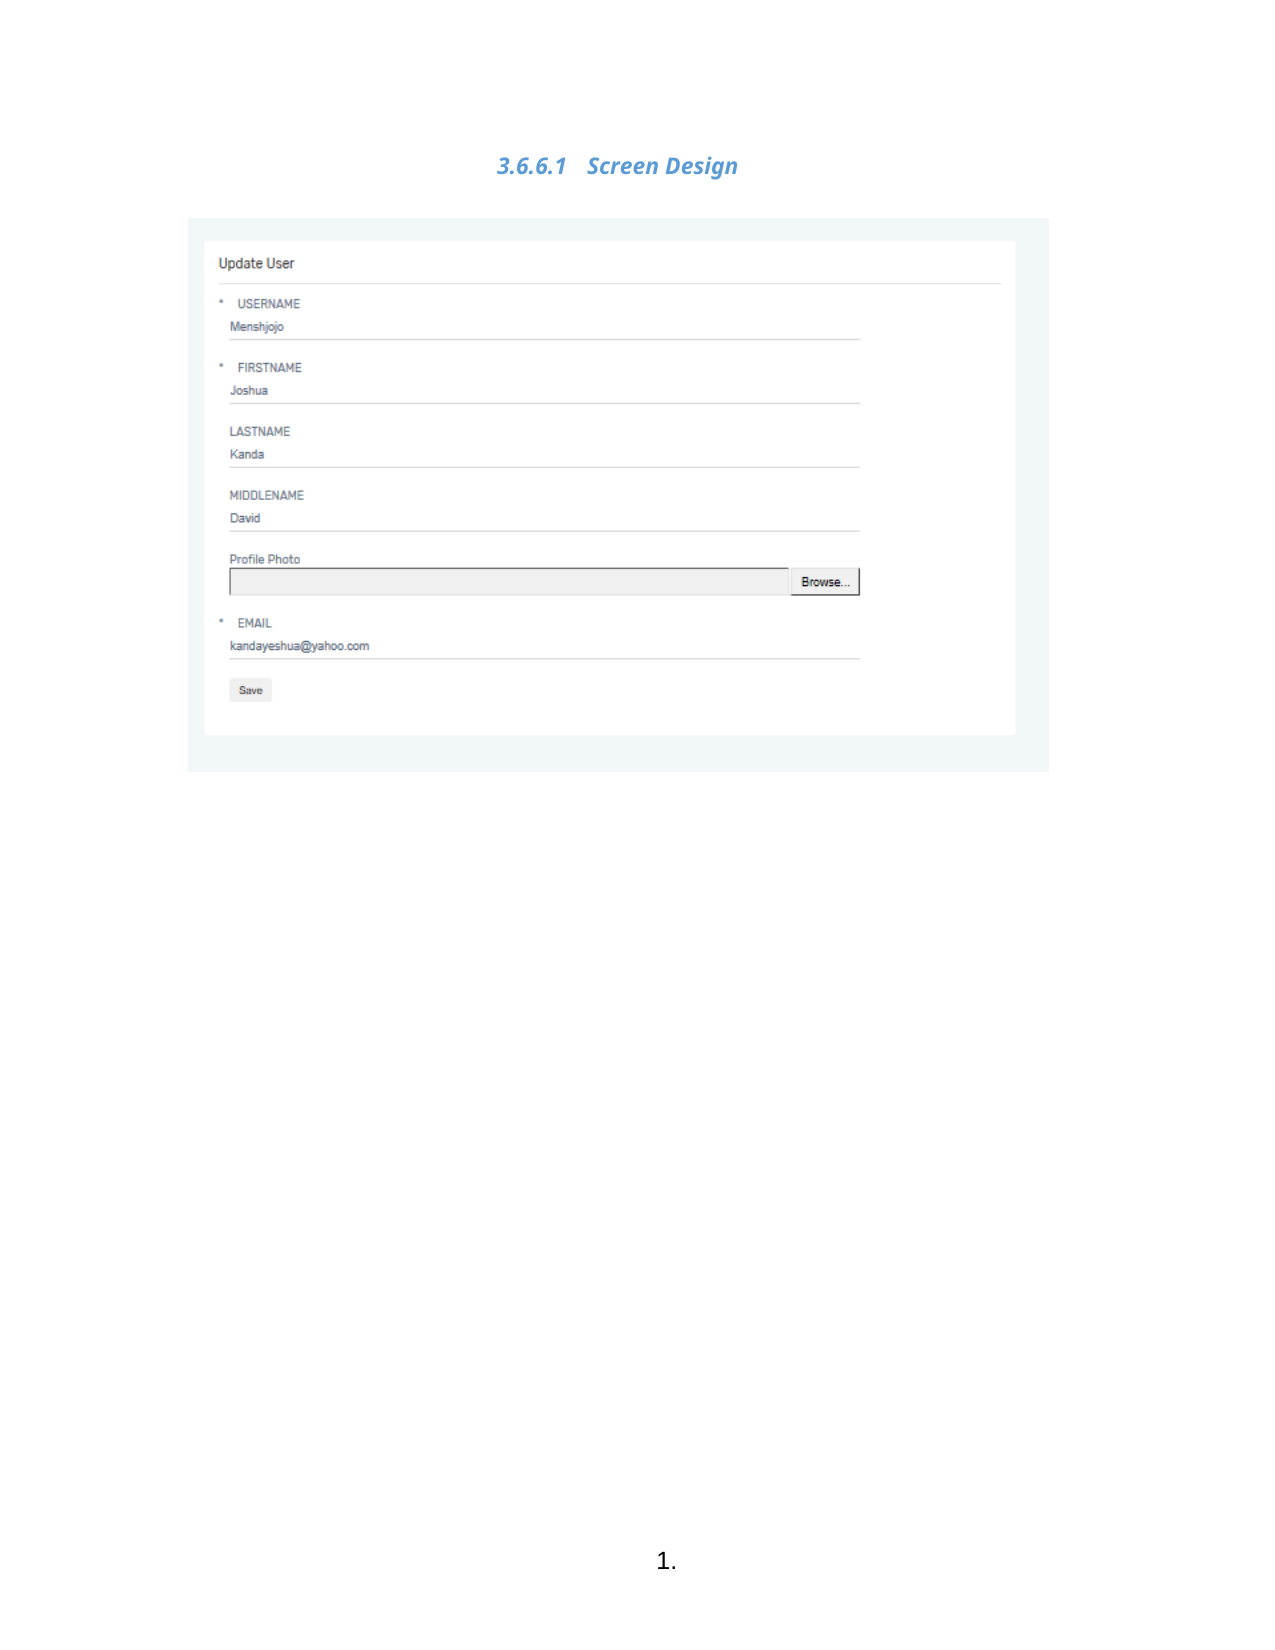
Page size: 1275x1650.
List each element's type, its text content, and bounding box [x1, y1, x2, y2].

picture [187, 218, 1050, 772]
subtitle Screen Design [497, 150, 1125, 181]
